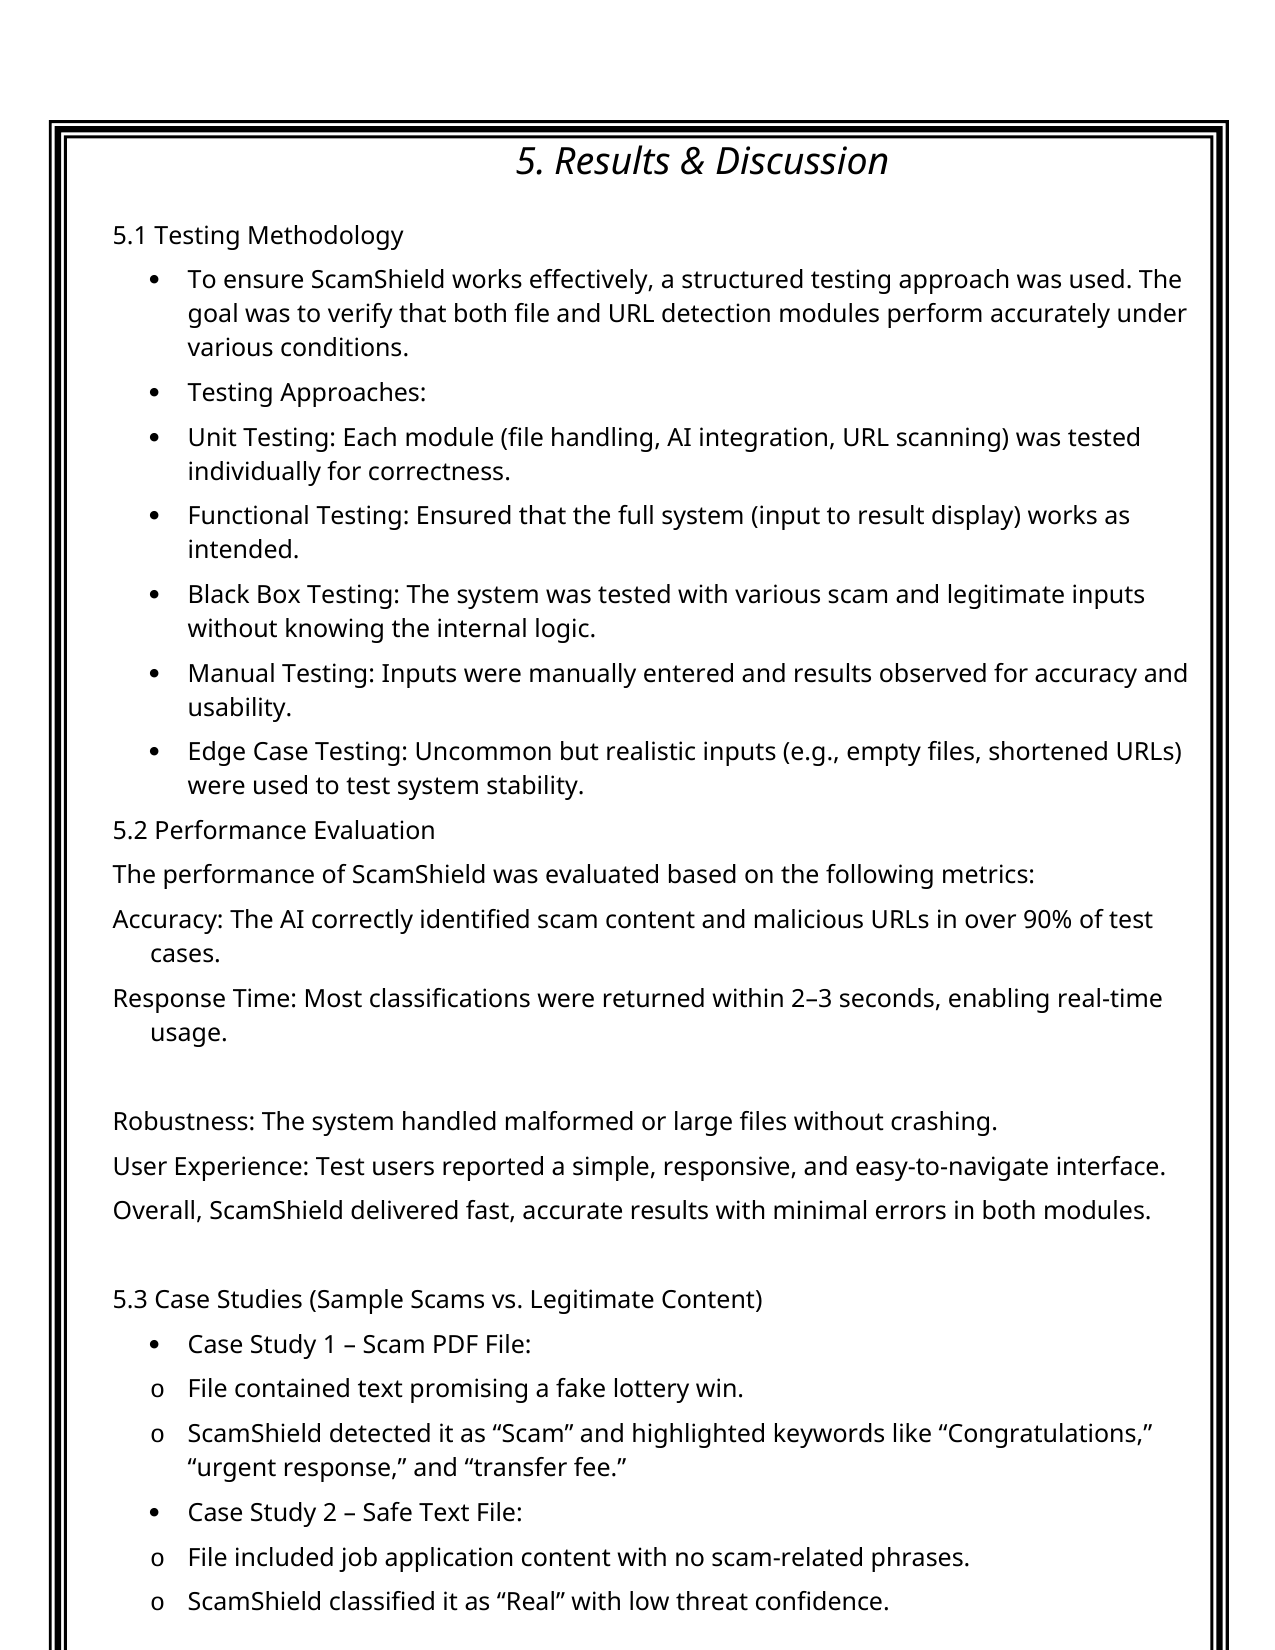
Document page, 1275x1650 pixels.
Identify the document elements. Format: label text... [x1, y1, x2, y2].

subtitle Unit Testing: Each module (file handling, AI integration, URL scanning) was tested individually for correctness. [150, 419, 1214, 487]
subtitle User Experience: Test users reported a simple, responsive, and easy-to-navigate interface. [112, 1148, 1214, 1182]
subtitle Functional Testing: Ensured that the full system (input to result display) works as intended. [150, 498, 1214, 566]
subtitle To ensure ScamShield works effectively, a structured testing approach was used. The goal was to verify that both file and URL detection modules perform accurately under various conditions. [150, 262, 1214, 364]
subtitle Robustness: The system handled malformed or large files without crashing. [112, 1103, 1214, 1138]
subtitle Accuracy: The AI correctly identified scam content and malicious URLs in over 90% of test cases. [112, 902, 1214, 970]
subtitle Edge Case Testing: Uncommon but realistic inputs (e.g., empty files, shortened URLs) were used to test system stability. [150, 734, 1214, 802]
subtitle Response Time: Most classifications were returned within 2–3 seconds, enabling real-time usage. [112, 980, 1214, 1048]
subtitle File included job application content with no scam-related phrases. [150, 1539, 1214, 1573]
subtitle ScamShield classified it as “Real” with low threat confidence. [150, 1584, 1214, 1618]
subtitle Black Box Testing: The system was tested with various scam and legitimate inputs without knowing the internal logic. [150, 577, 1214, 645]
subtitle Testing Approaches: [150, 375, 1214, 409]
subtitle The performance of ScamShield was evaluated based on the following metrics: [112, 857, 1214, 891]
subtitle Results & Discussion [515, 134, 1214, 185]
subtitle File contained text promising a fake lottery win. [150, 1371, 1214, 1405]
subtitle 5.2 Performance Evaluation [112, 812, 1214, 847]
subtitle 5.1 Testing Methodology [112, 217, 1214, 251]
subtitle 5.3 Case Studies (Sample Scams vs. Legitimate Content) [112, 1282, 1214, 1316]
subtitle ScamShield detected it as “Scam” and highlighted keywords like “Congratulations,” “urgent response,” and “transfer fee.” [150, 1416, 1214, 1484]
subtitle Case Study 1 – Scam PDF File: [150, 1326, 1214, 1361]
subtitle Manual Testing: Inputs were manually entered and results observed for accuracy and usability. [150, 655, 1214, 723]
subtitle Overall, ScamShield delivered fast, accurate results with minimal errors in both modules. [112, 1193, 1214, 1227]
subtitle Case Study 2 – Safe Text File: [150, 1495, 1214, 1529]
